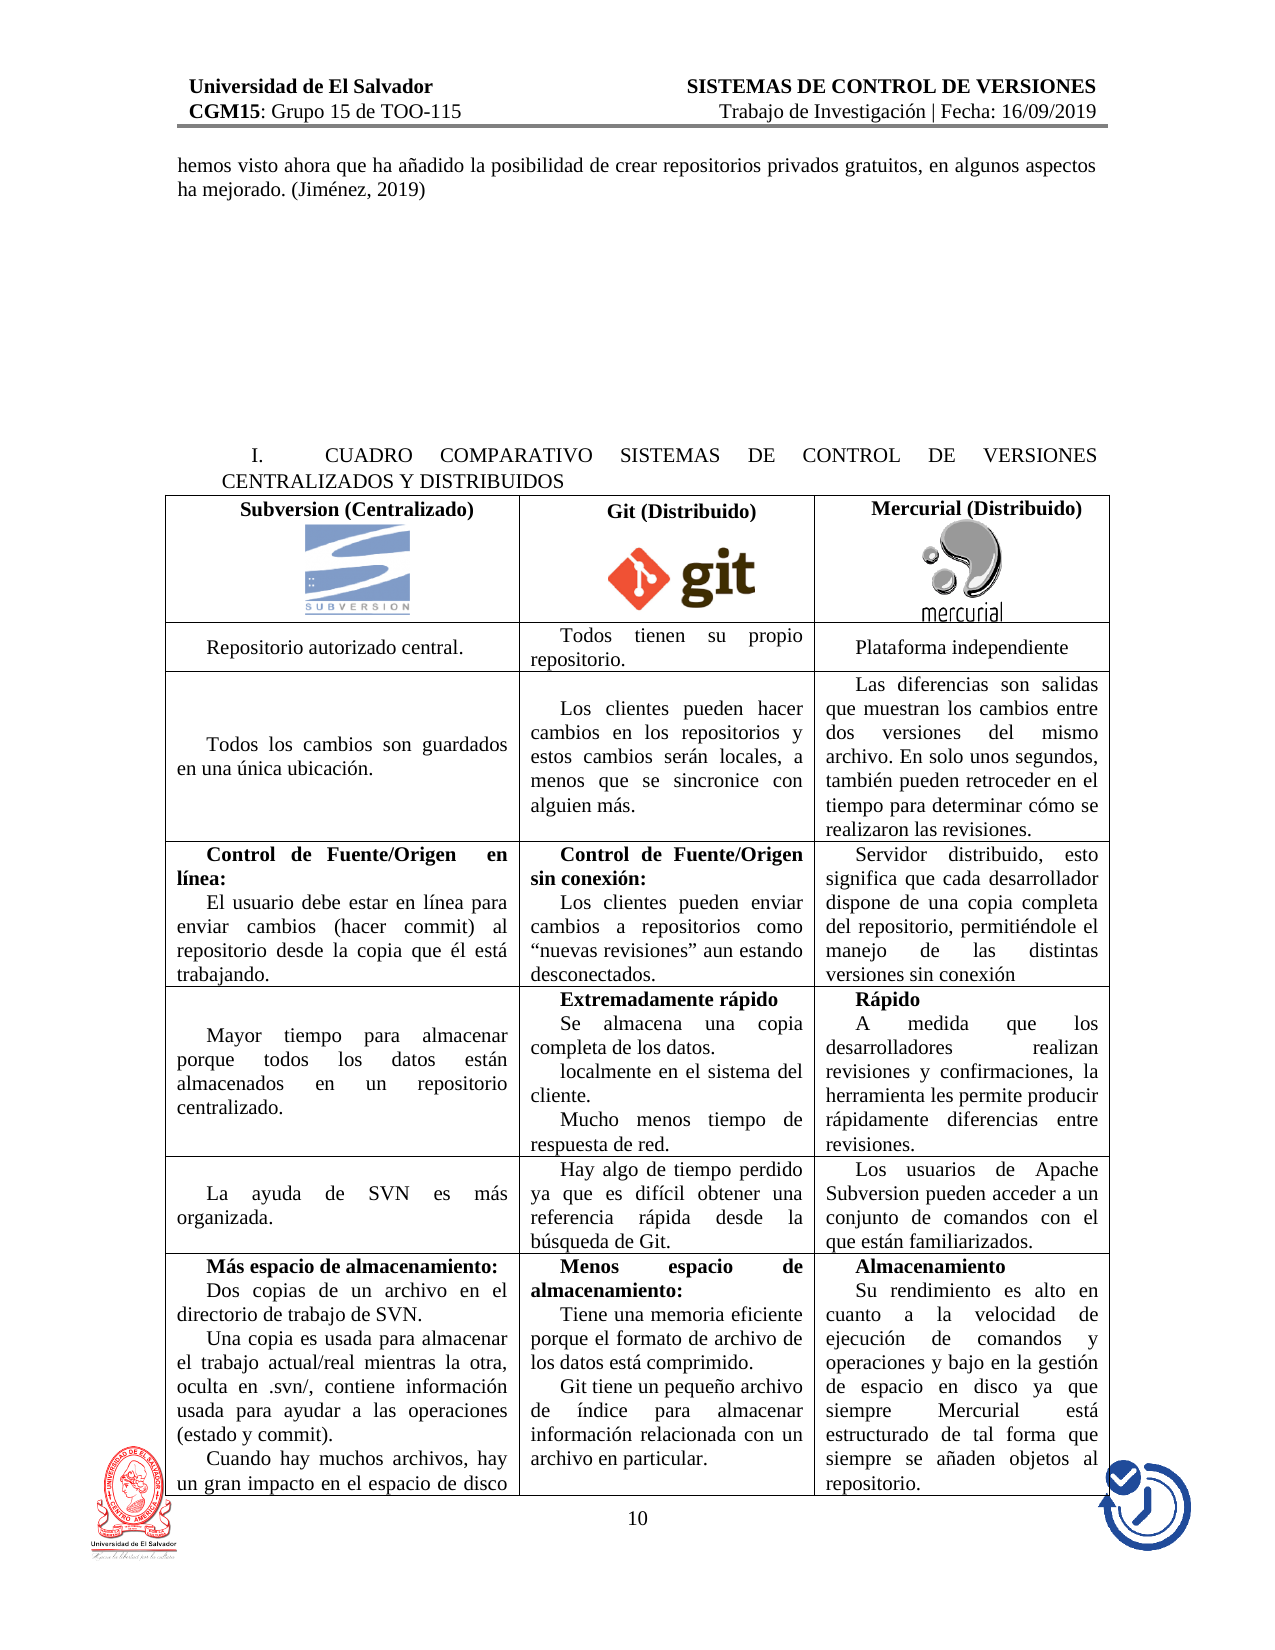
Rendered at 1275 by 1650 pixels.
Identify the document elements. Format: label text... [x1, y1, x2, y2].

table_cell Servidor distribuido, esto significa que cada desarrollador dispone de una copia completa del repositorio, permitiéndole el manejo de las distintas versiones sin conexión [815, 842, 1109, 986]
picture [91, 1446, 178, 1561]
table_cell Mayor tiempo para almacenar porque todos los datos están almacenados en un repositorio centralizado. [166, 987, 519, 1156]
subtitle Cuadro Comparativo Sistemas de Control de Versiones Centralizados y Distribuidos [222, 443, 1098, 493]
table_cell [520, 1254, 814, 1494]
table_cell Todos los cambios son guardados en una única ubicación. [166, 672, 519, 841]
table_cell Rápido A medida que los desarrolladores realizan revisiones y confirmaciones, la herramienta les permite producir rápidamente diferencias entre revisiones. [815, 987, 1109, 1156]
table_header Mercurial (Distribuido) [815, 496, 1109, 622]
table_cell Los usuarios de Apache Subversion pueden acceder a un conjunto de comandos con el que están familiarizados. [815, 1157, 1109, 1253]
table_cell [815, 1254, 1109, 1494]
table_cell Repositorio autorizado central. [166, 623, 519, 671]
table_cell Todos tienen su propio repositorio. [520, 623, 814, 671]
table_cell Las diferencias son salidas que muestran los cambios entre dos versiones del mismo archivo. En solo unos segundos, también pueden retroceder en el tiempo para determinar cómo se realizaron las revisiones. [815, 672, 1109, 841]
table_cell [166, 1254, 519, 1494]
table_cell Control de Fuente/Origen en línea: El usuario debe estar en línea para enviar cambios (hacer commit) al repositorio desde la copia que él está trabajando. [166, 842, 519, 986]
table_cell Plataforma independiente [815, 623, 1109, 671]
table_header Subversion (Centralizado) [166, 496, 519, 622]
table_cell Hay algo de tiempo perdido ya que es difícil obtener una referencia rápida desde la búsqueda de Git. [520, 1157, 814, 1253]
table_cell Control de Fuente/Origen sin conexión: Los clientes pueden enviar cambios a repositorios como “nuevas revisiones” aun estando desconectados. [520, 842, 814, 986]
table_cell Los clientes pueden hacer cambios en los repositorios y estos cambios serán locales, a menos que se sincronice con alguien más. [520, 672, 814, 841]
table_cell La ayuda de SVN es más organizada. [166, 1157, 519, 1253]
table_header Git (Distribuido) [520, 496, 814, 622]
table_cell Extremadamente rápido Se almacena una copia completa de los datos. localmente en el sistema del cliente. Mucho menos tiempo de respuesta de red. [520, 987, 814, 1156]
picture [922, 519, 1002, 622]
picture [301, 520, 413, 621]
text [177, 152, 1098, 201]
picture [608, 522, 755, 619]
